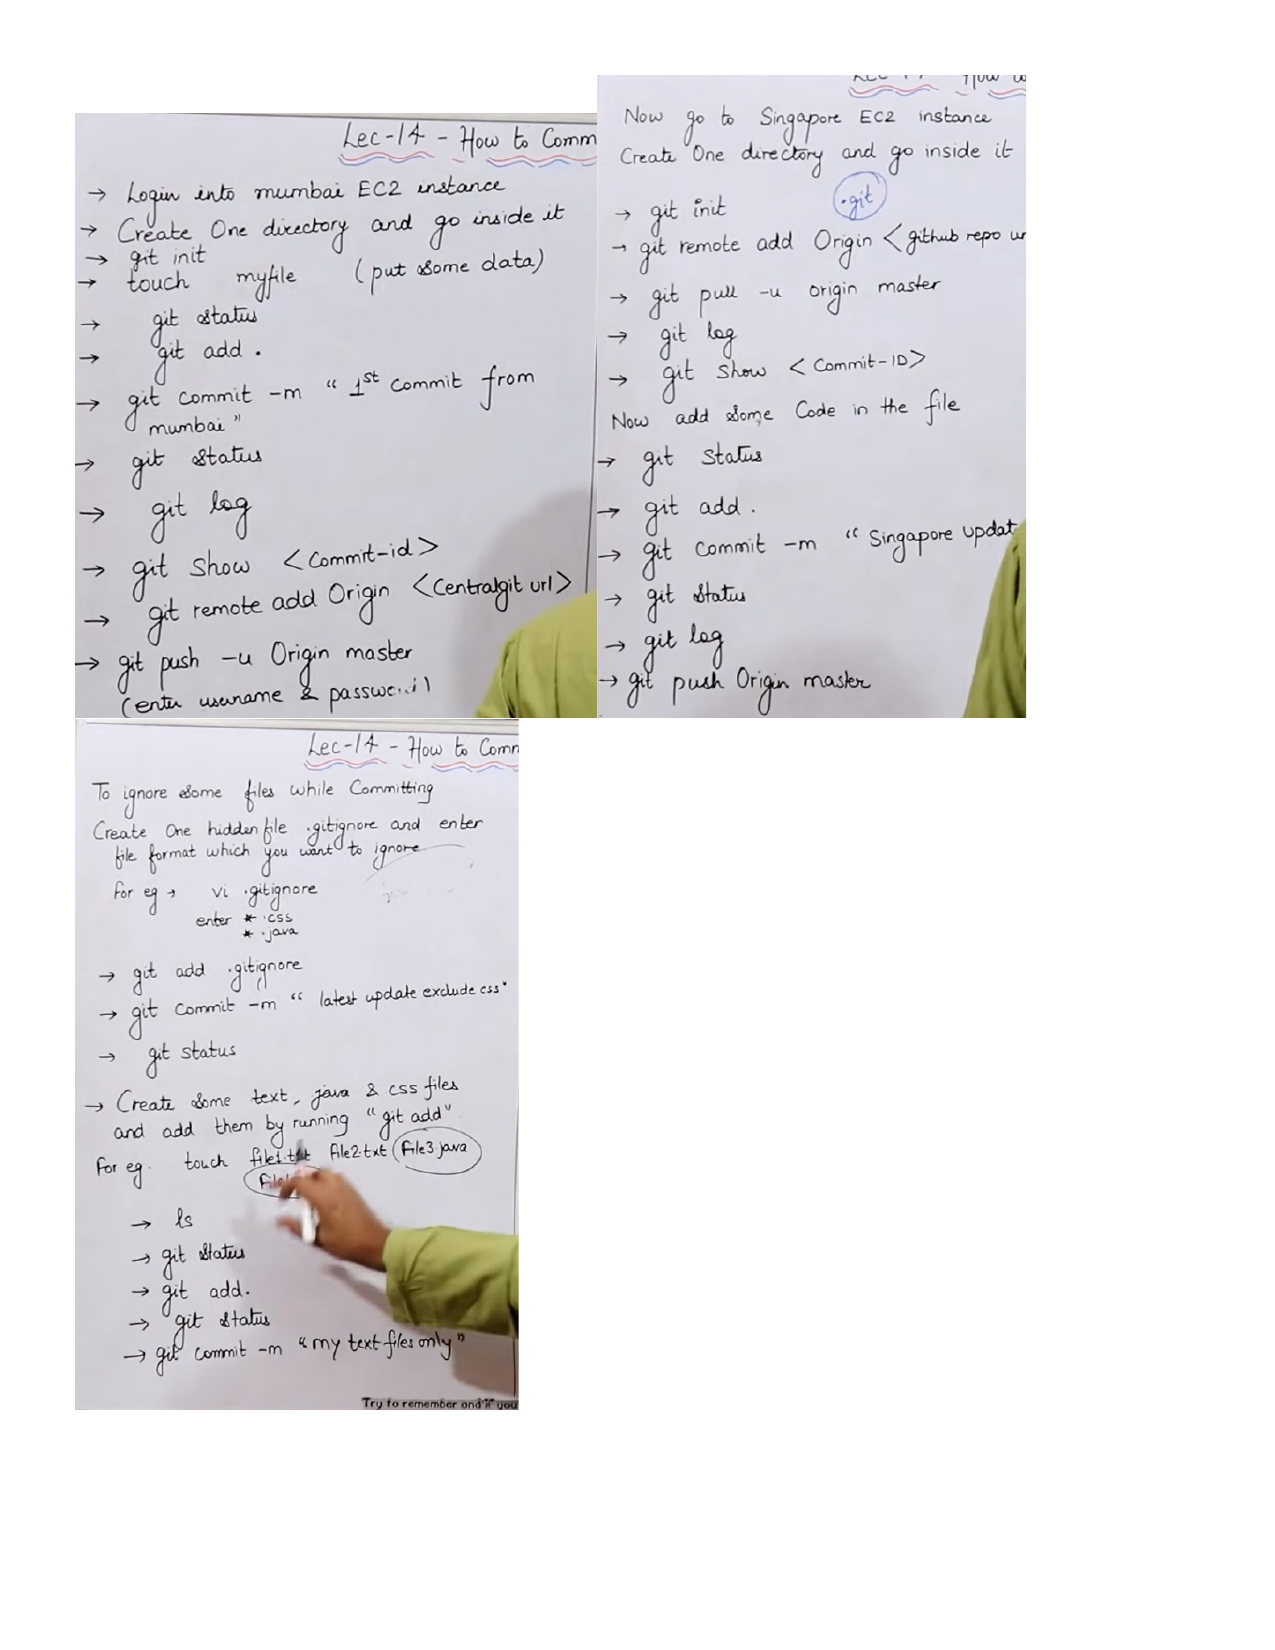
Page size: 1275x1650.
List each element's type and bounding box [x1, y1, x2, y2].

picture [75, 75, 1027, 718]
picture [75, 719, 519, 1410]
